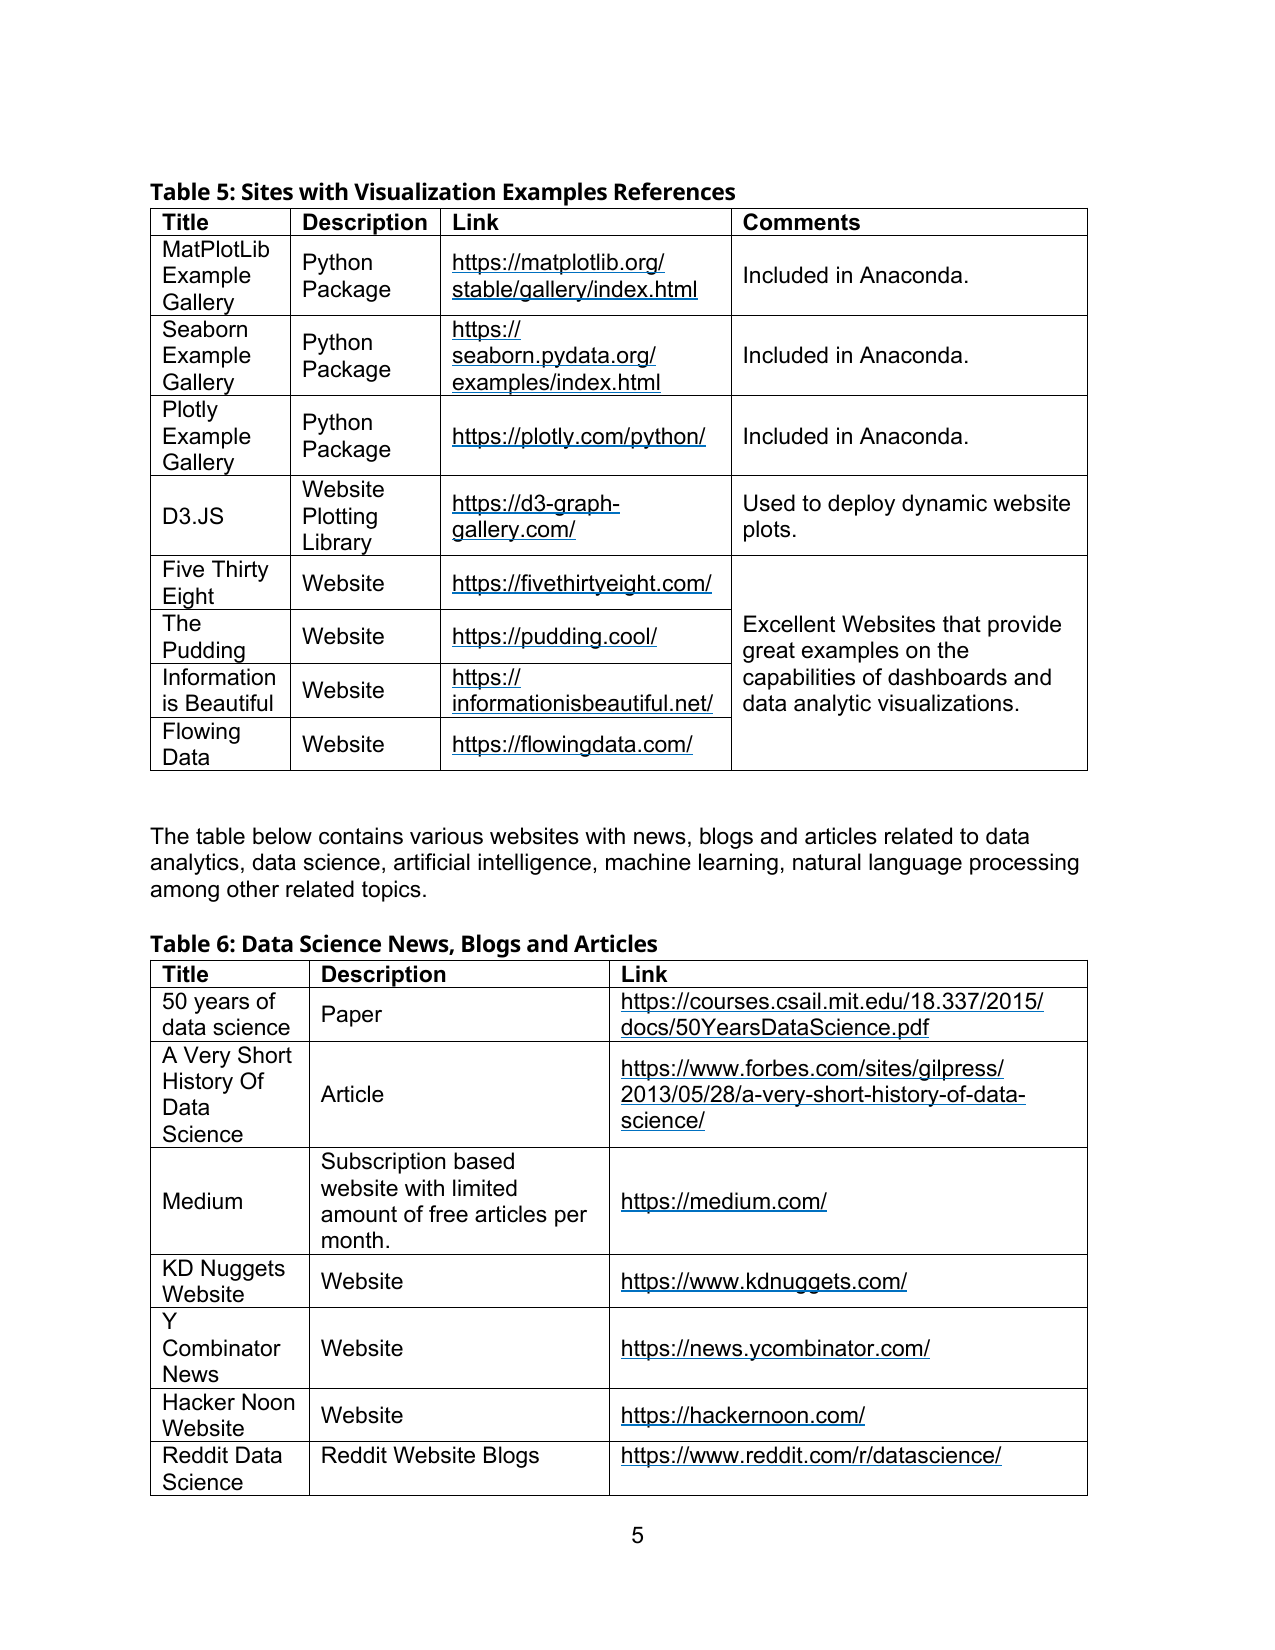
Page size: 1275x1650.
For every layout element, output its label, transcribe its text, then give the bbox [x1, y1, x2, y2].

table_cell Website [310, 1255, 609, 1307]
table_cell Python Package [291, 316, 440, 395]
table_cell Website [291, 664, 440, 717]
table_cell https://medium.com/ [610, 1148, 1087, 1253]
table_header Link [610, 961, 1087, 987]
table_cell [610, 1442, 1087, 1495]
table_cell Included in Anaconda. [732, 316, 1087, 395]
table_header Description [310, 961, 609, 987]
text The table below contains various websites with news, blogs and articles related to data analytics, data science, artificial intelligence, machine learning, natural language processing among other related topics. [150, 823, 1125, 902]
table_cell Website [310, 1389, 609, 1441]
table_cell https://fivethirtyeight.com/ [441, 556, 731, 609]
table_cell Five Thirty Eight [151, 556, 290, 609]
table_cell KD Nuggets Website [151, 1255, 309, 1307]
table_cell Website [291, 610, 440, 663]
table_header Description [291, 209, 440, 235]
table_cell Article [310, 1042, 609, 1147]
table_header Title [151, 961, 309, 987]
table_cell https://www.kdnuggets.com/ [610, 1255, 1087, 1307]
table_header Link [441, 209, 731, 235]
table_cell Python Package [291, 396, 440, 475]
table_cell Included in Anaconda. [732, 236, 1087, 315]
table_cell Website [310, 1308, 609, 1387]
table_header Title [151, 209, 290, 235]
table_cell Website [291, 718, 440, 770]
table_cell The Pudding [151, 610, 290, 663]
table_cell Website Plotting Library [291, 476, 440, 555]
table_cell Plotly Example Gallery [151, 396, 290, 475]
table_cell https://flowingdata.com/ [441, 718, 731, 770]
table_cell https://www.forbes.com/sites/gilpress/2013/05/28/a-very-short-history-of-data-science/ [610, 1042, 1087, 1147]
table_cell https://matplotlib.org/stable/gallery/index.html [441, 236, 731, 315]
table_cell Used to deploy dynamic website plots. [732, 476, 1087, 555]
table_cell https://courses.csail.mit.edu/18.337/2015/docs/50YearsDataScience.pdf [610, 988, 1087, 1041]
table_cell Hacker Noon Website [151, 1389, 309, 1441]
table_cell https://informationisbeautiful.net/ [441, 664, 731, 717]
table_cell Y Combinator News [151, 1308, 309, 1387]
table_cell Subscription based website with limited amount of free articles per month. [310, 1148, 609, 1253]
table_cell Medium [151, 1148, 309, 1253]
table_cell https://seaborn.pydata.org/examples/index.html [441, 316, 731, 395]
table_cell https://hackernoon.com/ [610, 1389, 1087, 1441]
table_cell Python Package [291, 236, 440, 315]
table_cell Included in Anaconda. [732, 396, 1087, 475]
table_cell https://plotly.com/python/ [441, 396, 731, 475]
table_cell https://news.ycombinator.com/ [610, 1308, 1087, 1387]
table_cell https://pudding.cool/ [441, 610, 731, 663]
table_cell A Very Short History Of Data Science [151, 1042, 309, 1147]
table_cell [151, 1442, 309, 1495]
table_cell Seaborn Example Gallery [151, 316, 290, 395]
table_cell Paper [310, 988, 609, 1041]
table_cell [310, 1442, 609, 1495]
table_cell MatPlotLib Example Gallery [151, 236, 290, 315]
table_cell Website [291, 556, 440, 609]
table_cell 50 years of data science [151, 988, 309, 1041]
table_cell D3.JS [151, 476, 290, 555]
table_cell Flowing Data [151, 718, 290, 770]
table_cell Excellent Websites that provide great examples on the capabilities of dashboards and data analytic visualizations. [732, 556, 1087, 770]
table_header Comments [732, 209, 1087, 235]
table_cell Information is Beautiful [151, 664, 290, 717]
table_cell https://d3-graph-gallery.com/ [441, 476, 731, 555]
